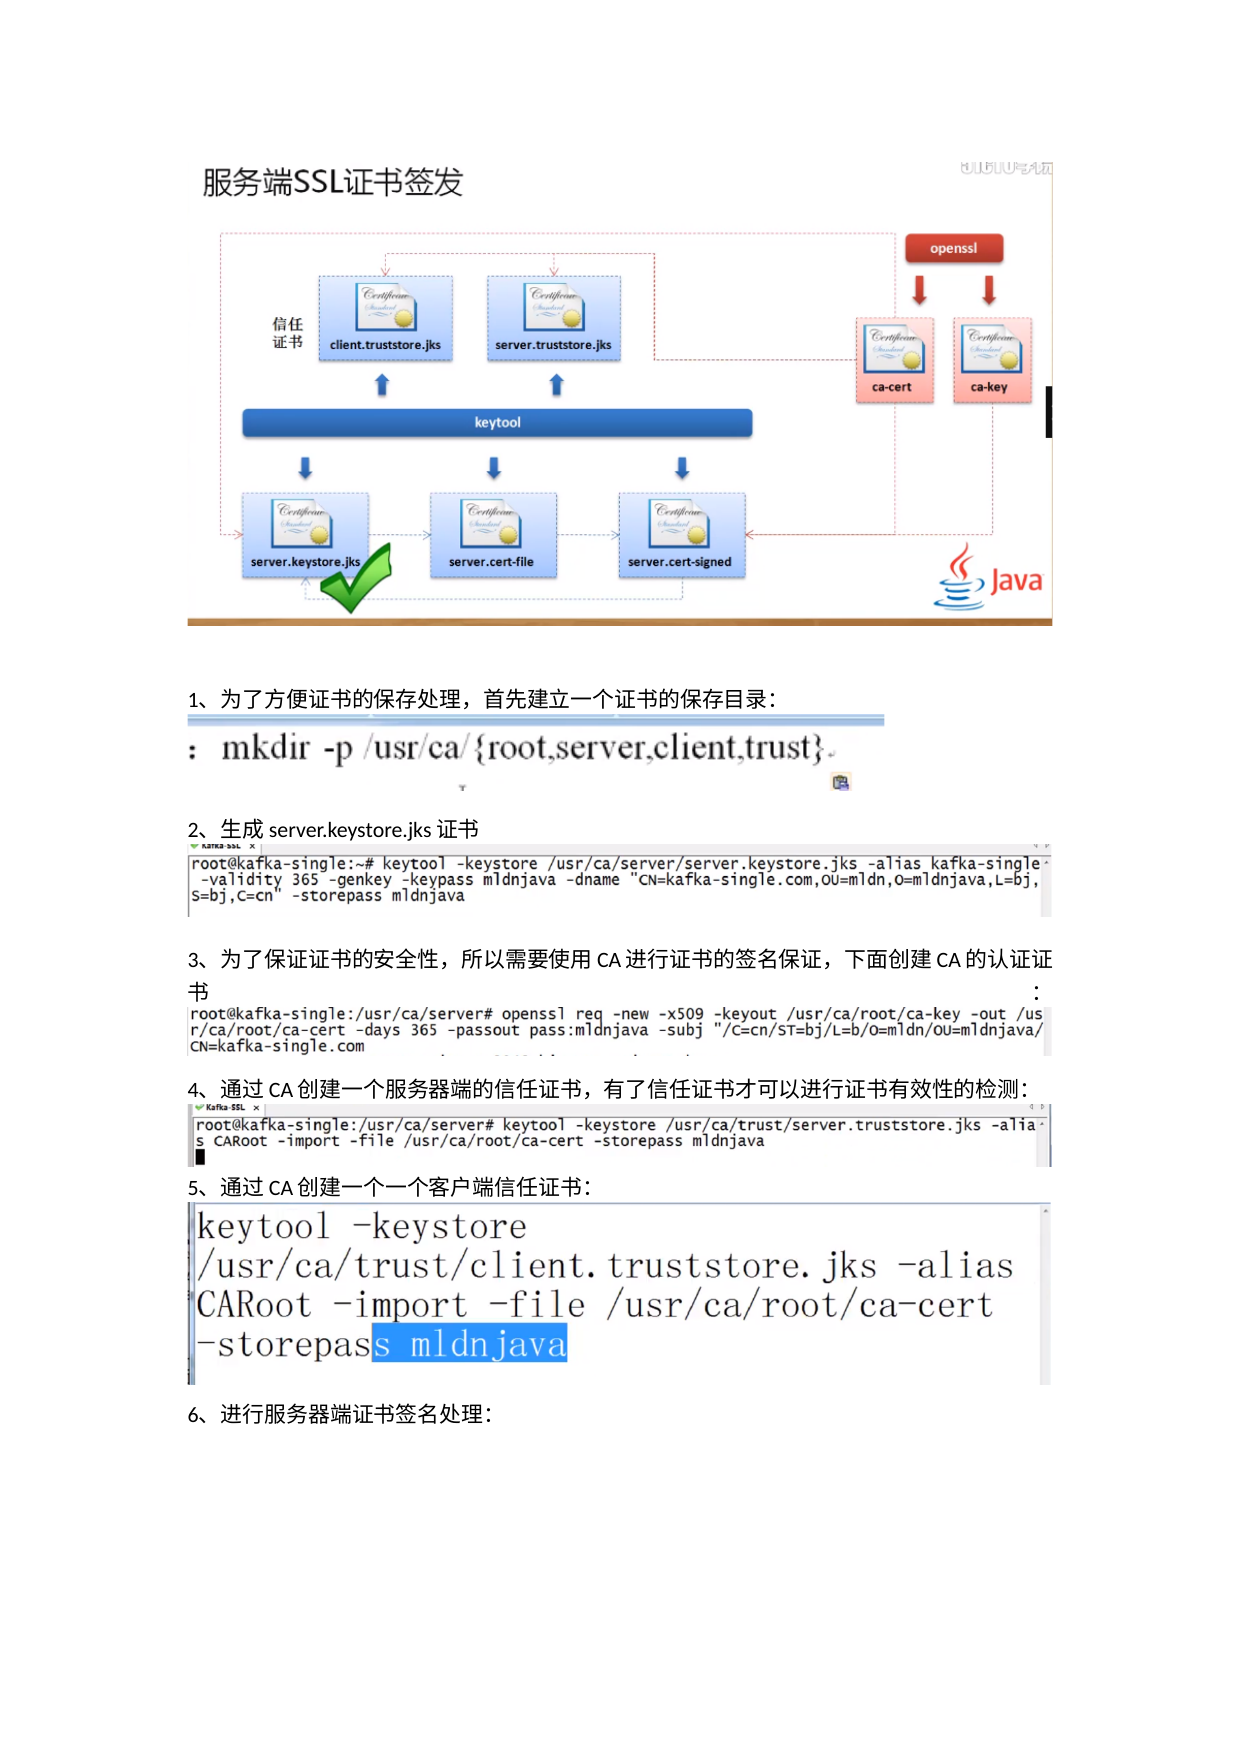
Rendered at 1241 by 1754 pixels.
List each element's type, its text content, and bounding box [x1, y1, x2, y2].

picture [187, 1007, 1052, 1056]
list 5、通过CA创建一个一个客户端信任证书： [187, 1169, 1053, 1202]
picture [187, 1202, 1051, 1385]
list 1、为了方便证书的保存处理，首先建立一个证书的保存目录： [187, 682, 1053, 714]
list 通过CA创建一个服务器端的信任证书，有了信任证书才可以进行证书有效性的检测： [187, 1072, 1053, 1104]
picture [187, 1104, 1052, 1167]
list 生成server.keystore.jks证书 [187, 812, 1053, 844]
list 6、进行服务器端证书签名处理： [187, 1397, 1053, 1429]
picture [187, 162, 1053, 626]
picture [187, 714, 885, 791]
picture [187, 844, 1052, 917]
